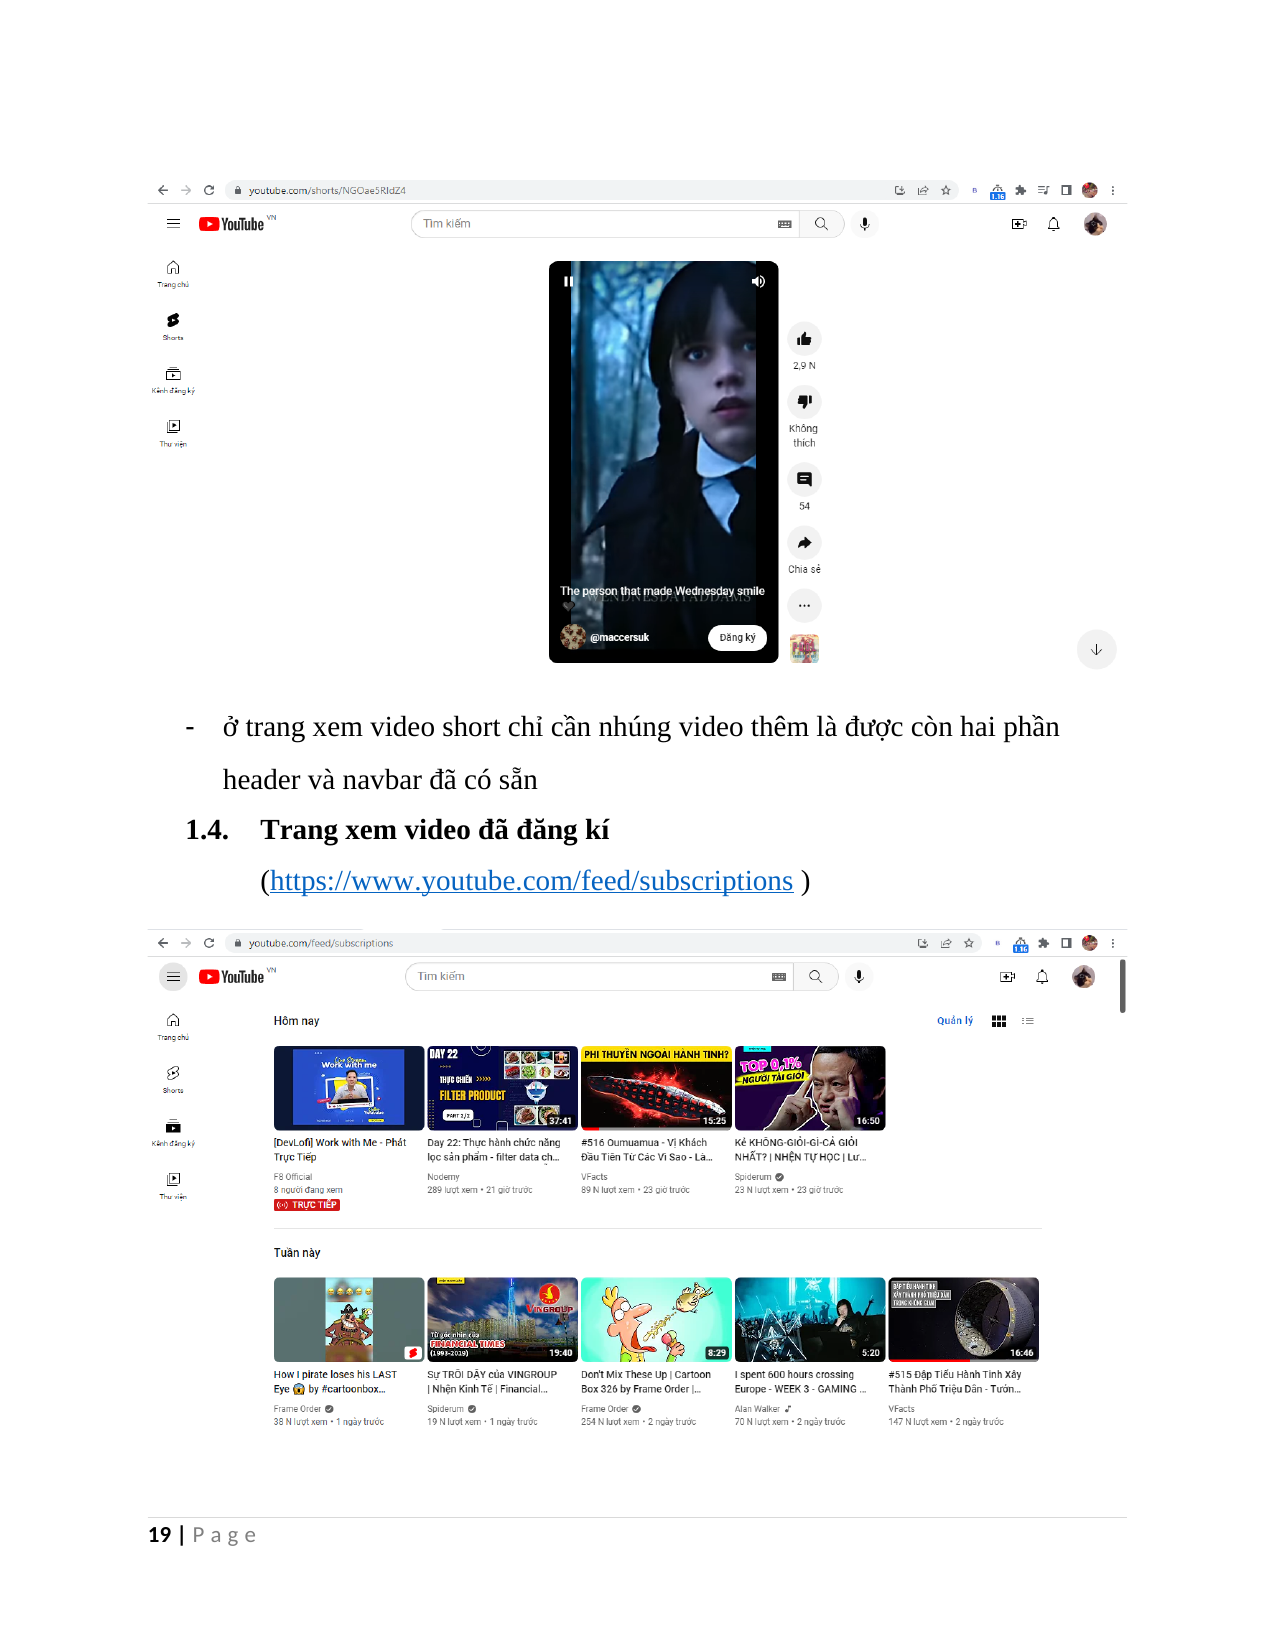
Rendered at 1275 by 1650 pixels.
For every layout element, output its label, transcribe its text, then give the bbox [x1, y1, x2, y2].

picture [147, 177, 1128, 675]
list ở trang xem video short chỉ cần nhúng video thêm là được còn hai phần header và navbar đã có sẵn [185, 706, 1127, 796]
picture [147, 929, 1128, 1428]
list Trang xem video đã đăng kí (https://www.youtube.com/feed/subscriptions ) [185, 812, 1127, 896]
